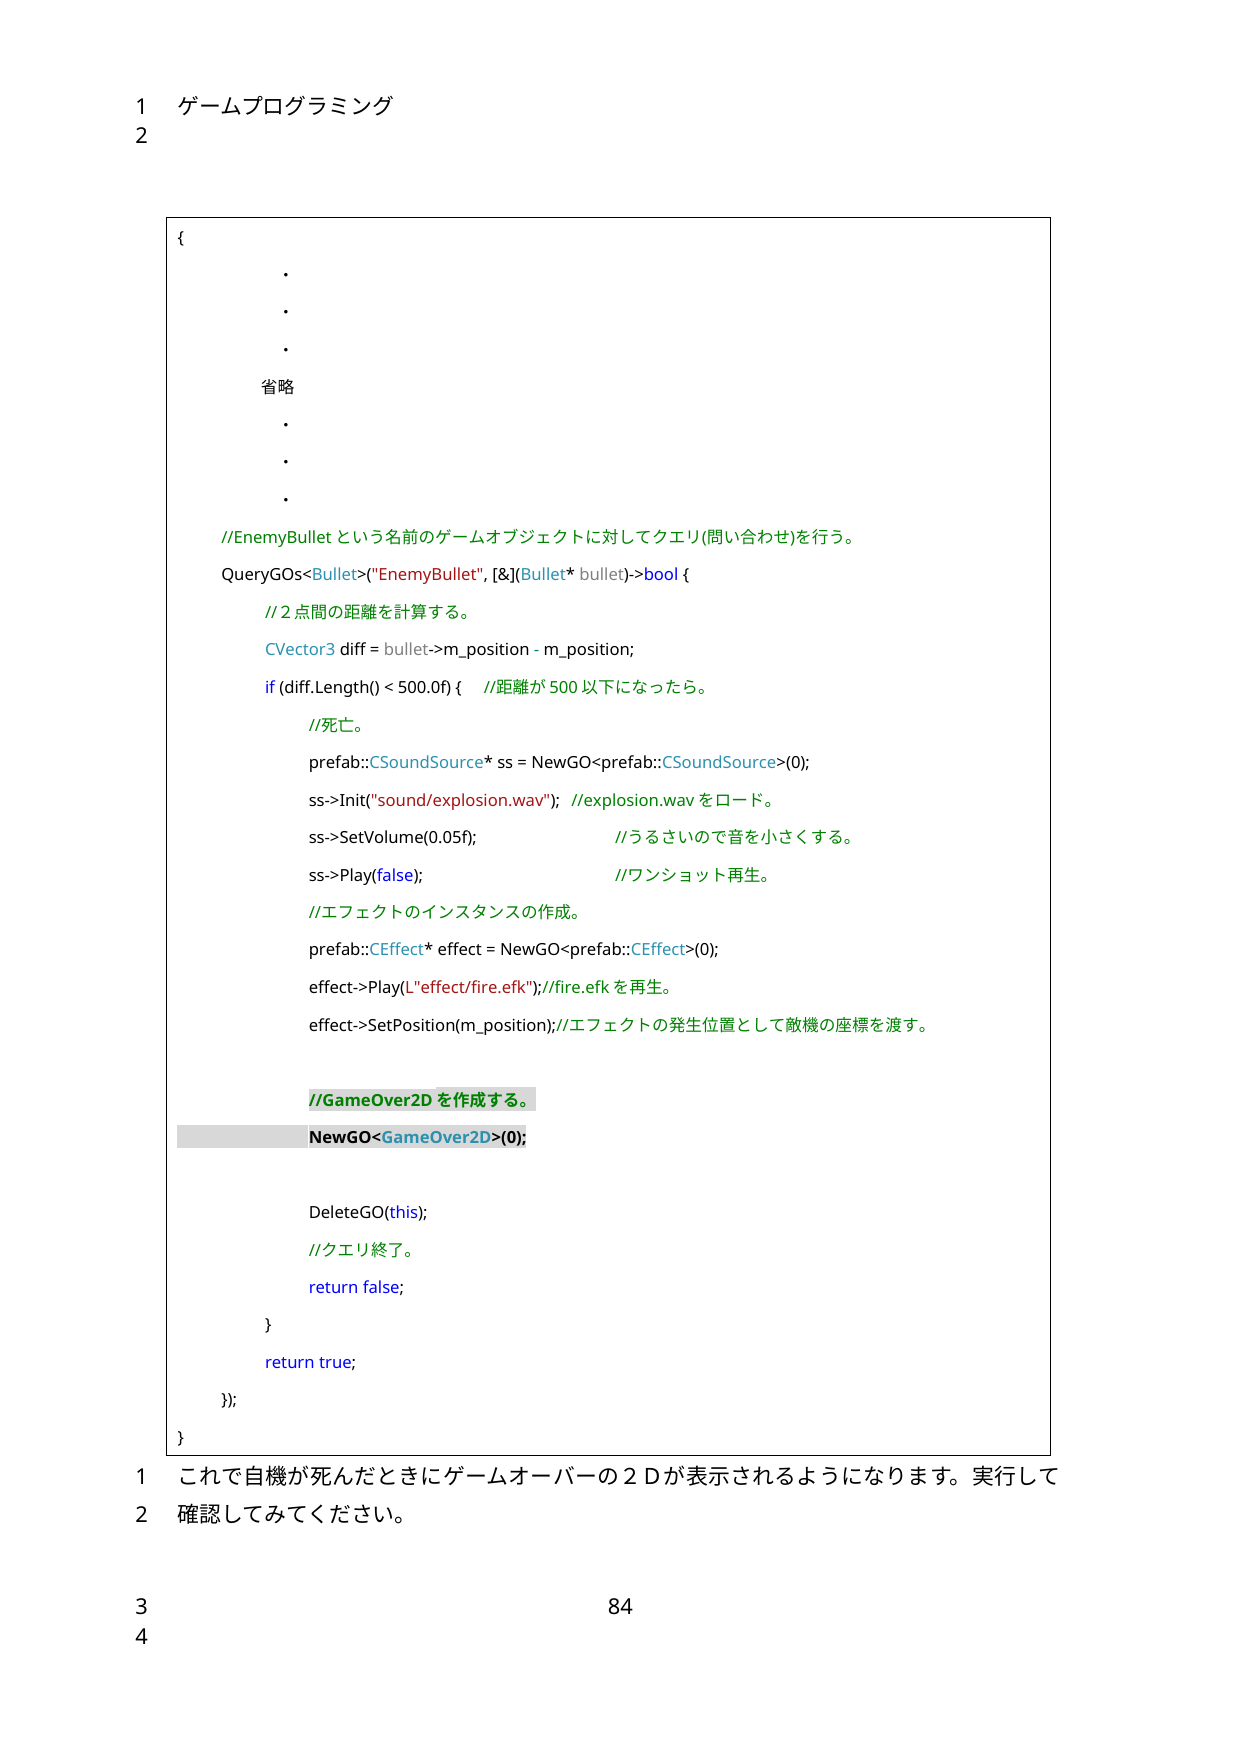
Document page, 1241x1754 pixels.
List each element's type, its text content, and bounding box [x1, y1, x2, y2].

text これで自機が死んだときにゲームオーバーの２Ｄが表示されるようになります。実行して確認してみてください。 [177, 1456, 1063, 1531]
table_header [167, 218, 1050, 1455]
